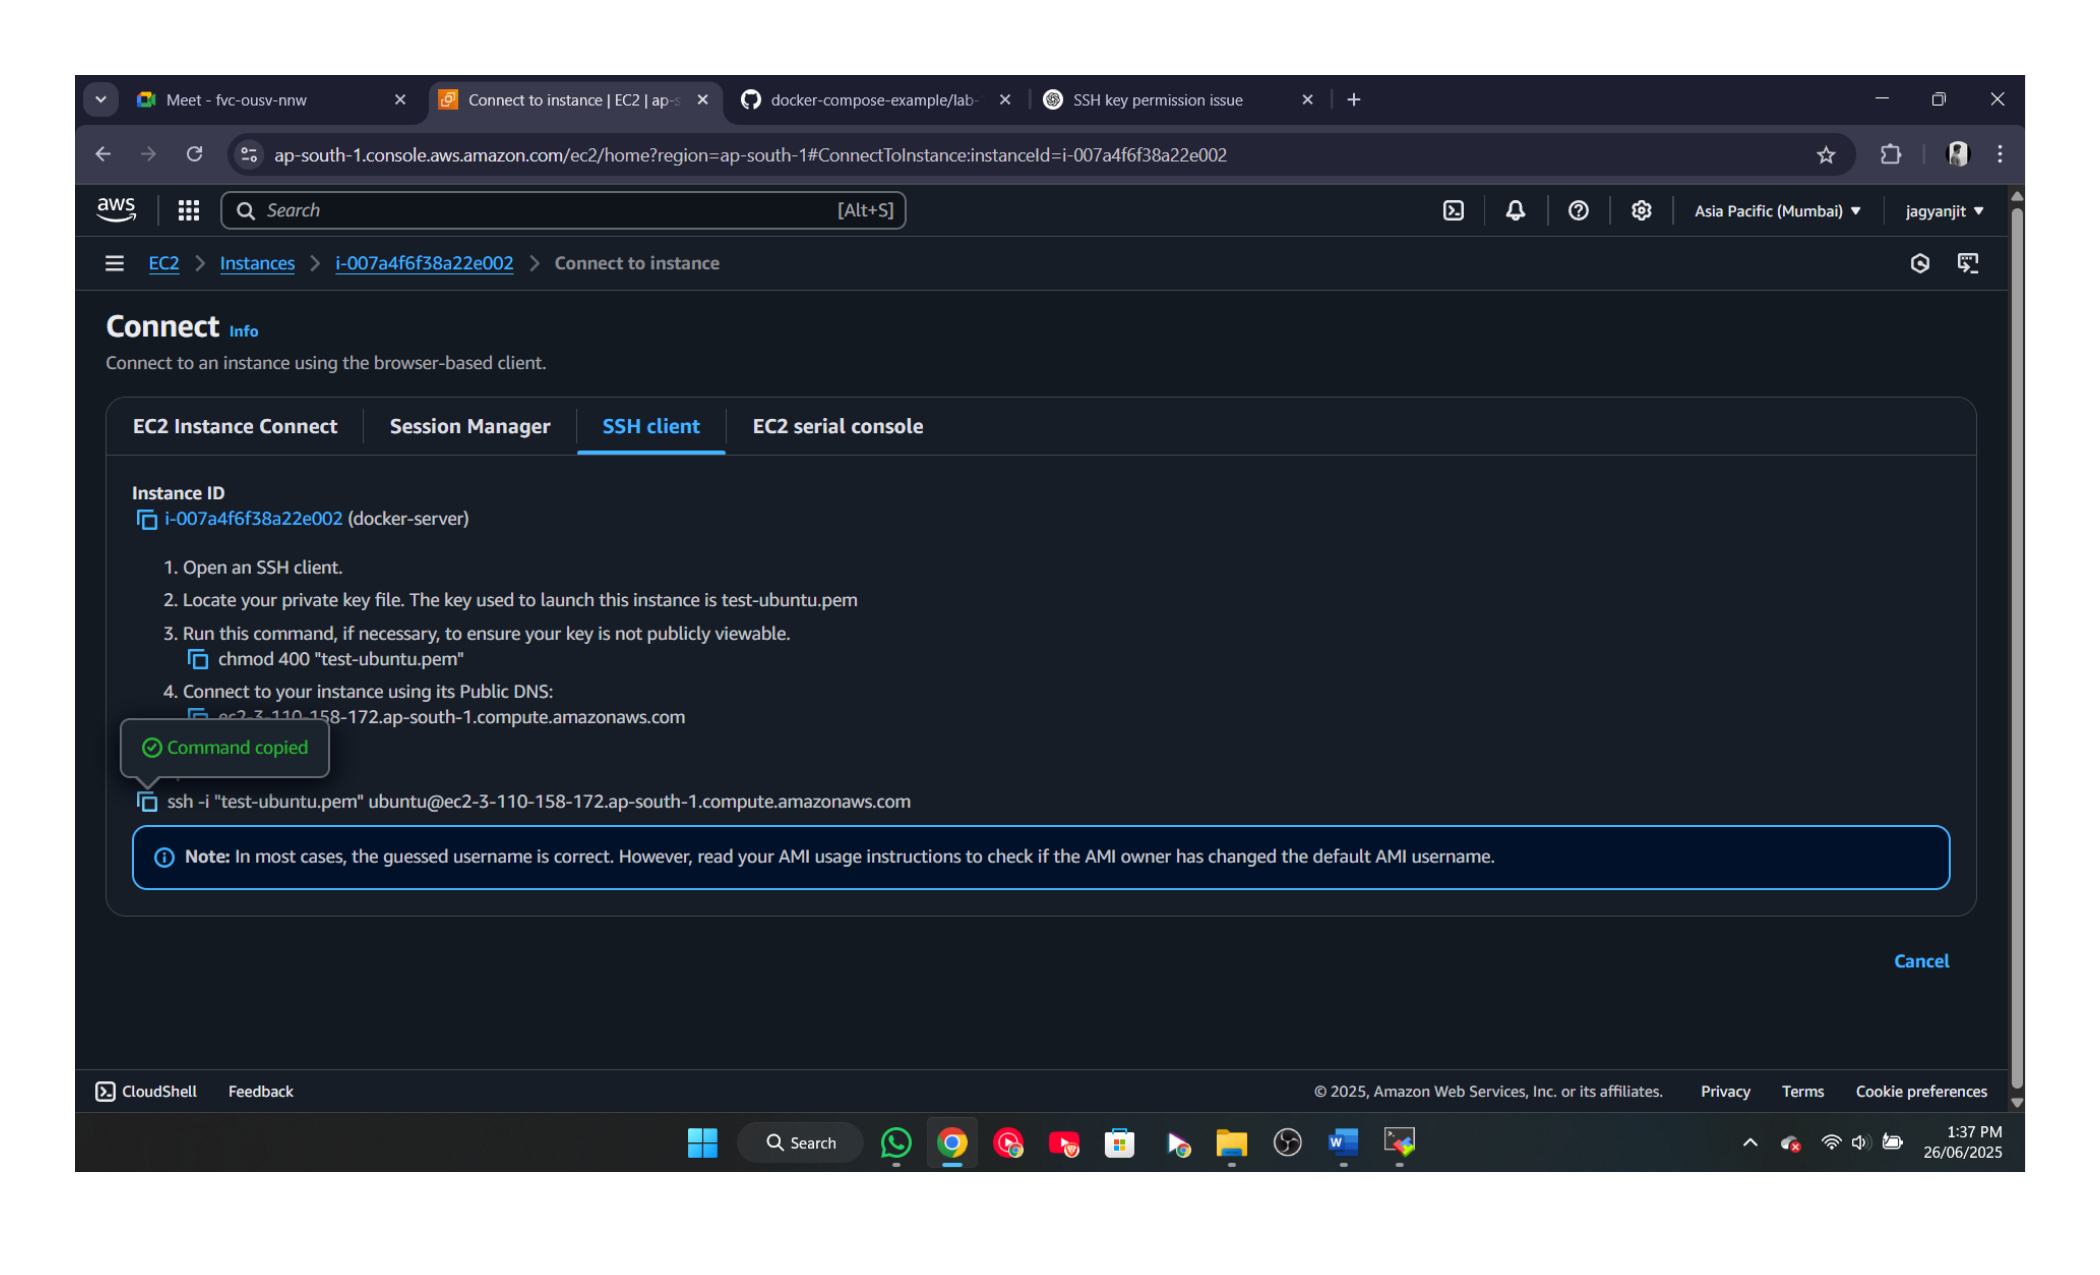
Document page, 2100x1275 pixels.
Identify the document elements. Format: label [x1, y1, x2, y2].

picture [75, 75, 2026, 1172]
